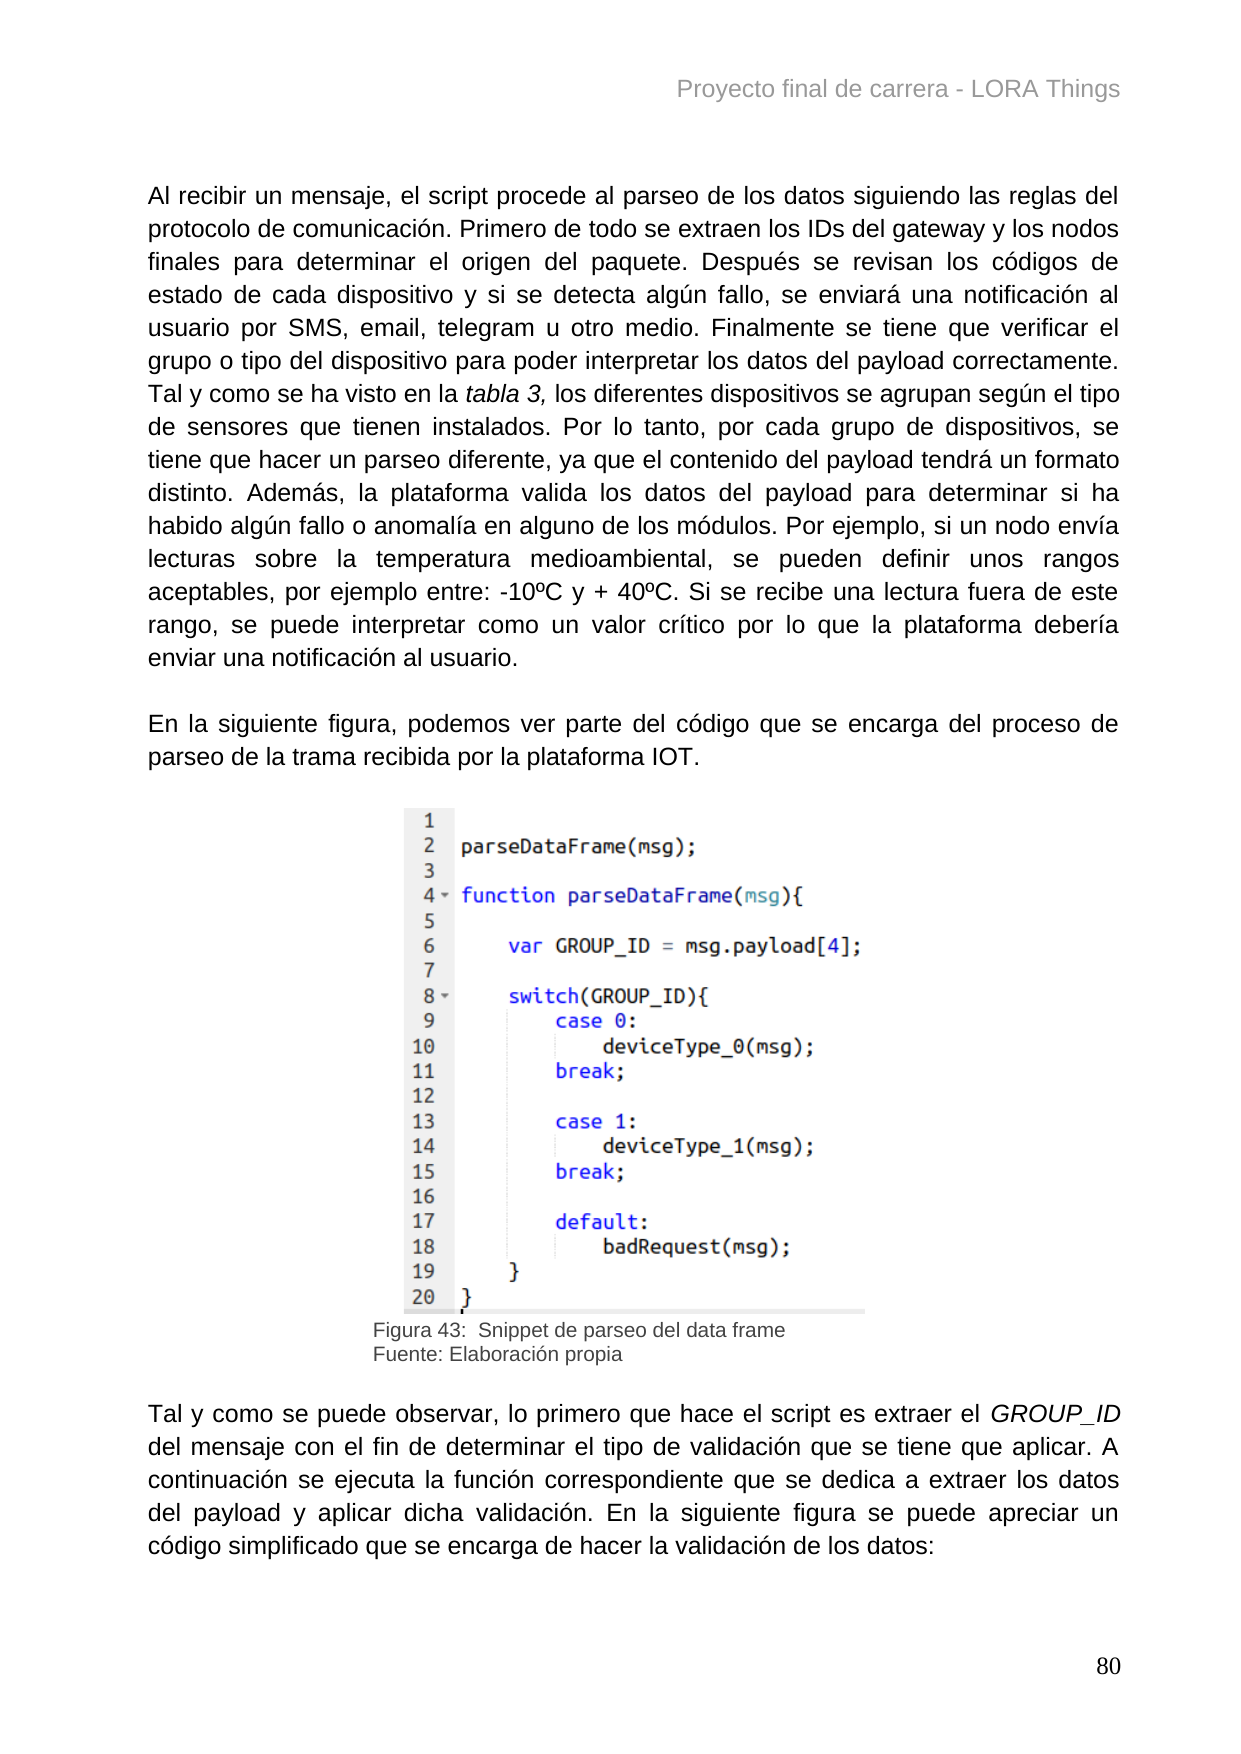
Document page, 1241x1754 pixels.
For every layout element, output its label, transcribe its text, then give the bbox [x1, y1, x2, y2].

text Figura 43: Snippet de parseo del data frame [298, 1318, 1121, 1342]
picture [403, 808, 865, 1314]
text En la siguiente figura, podemos ver parte del código que se encarga del proceso de parseo de la trama recibida por la plataforma IOT. [148, 709, 1121, 771]
text Al recibir un mensaje, el script procede al parseo de los datos siguiendo las reglas del protocolo de comunicación. Primero de todo se extraen los IDs del gateway y los nodos finales para determinar el origen del paquete. Después se revisan los códigos de estado de cada dispositivo y si se detecta algún fallo, se enviará una notificación al usuario por SMS, email, telegram u otro medio. Finalmente se tiene que verificar el grupo o tipo del dispositivo para poder interpretar los datos del payload correctamente. Tal y como se ha visto en la tabla 3, los diferentes dispositivos se agrupan según el tipo de sensores que tienen instalados. Por lo tanto, por cada grupo de dispositivos, se tiene que hacer un parseo diferente, ya que el contenido del payload tendrá un formato distinto. Además, la plataforma valida los datos del payload para determinar si ha habido algún fallo o anomalía en alguno de los módulos. Por ejemplo, si un nodo envía lecturas sobre la temperatura medioambiental, se pueden definir unos rangos aceptables, por ejemplo entre: -10ºC y + 40ºC. Si se recibe una lectura fuera de este rango, se puede interpretar como un valor crítico por lo que la plataforma debería enviar una notificación al usuario. [148, 181, 1121, 672]
text Tal y como se puede observar, lo primero que hace el script es extraer el GROUP_ID del mensaje con el fin de determinar el tipo de validación que se tiene que aplicar. A continuación se ejecuta la función correspondiente que se dedica a extraer los datos del payload y aplicar dicha validación. En la siguiente figura se puede apreciar un código simplificado que se encarga de hacer la validación de los datos: [148, 1399, 1121, 1560]
text Fuente: Elaboración propia [298, 1342, 1121, 1366]
